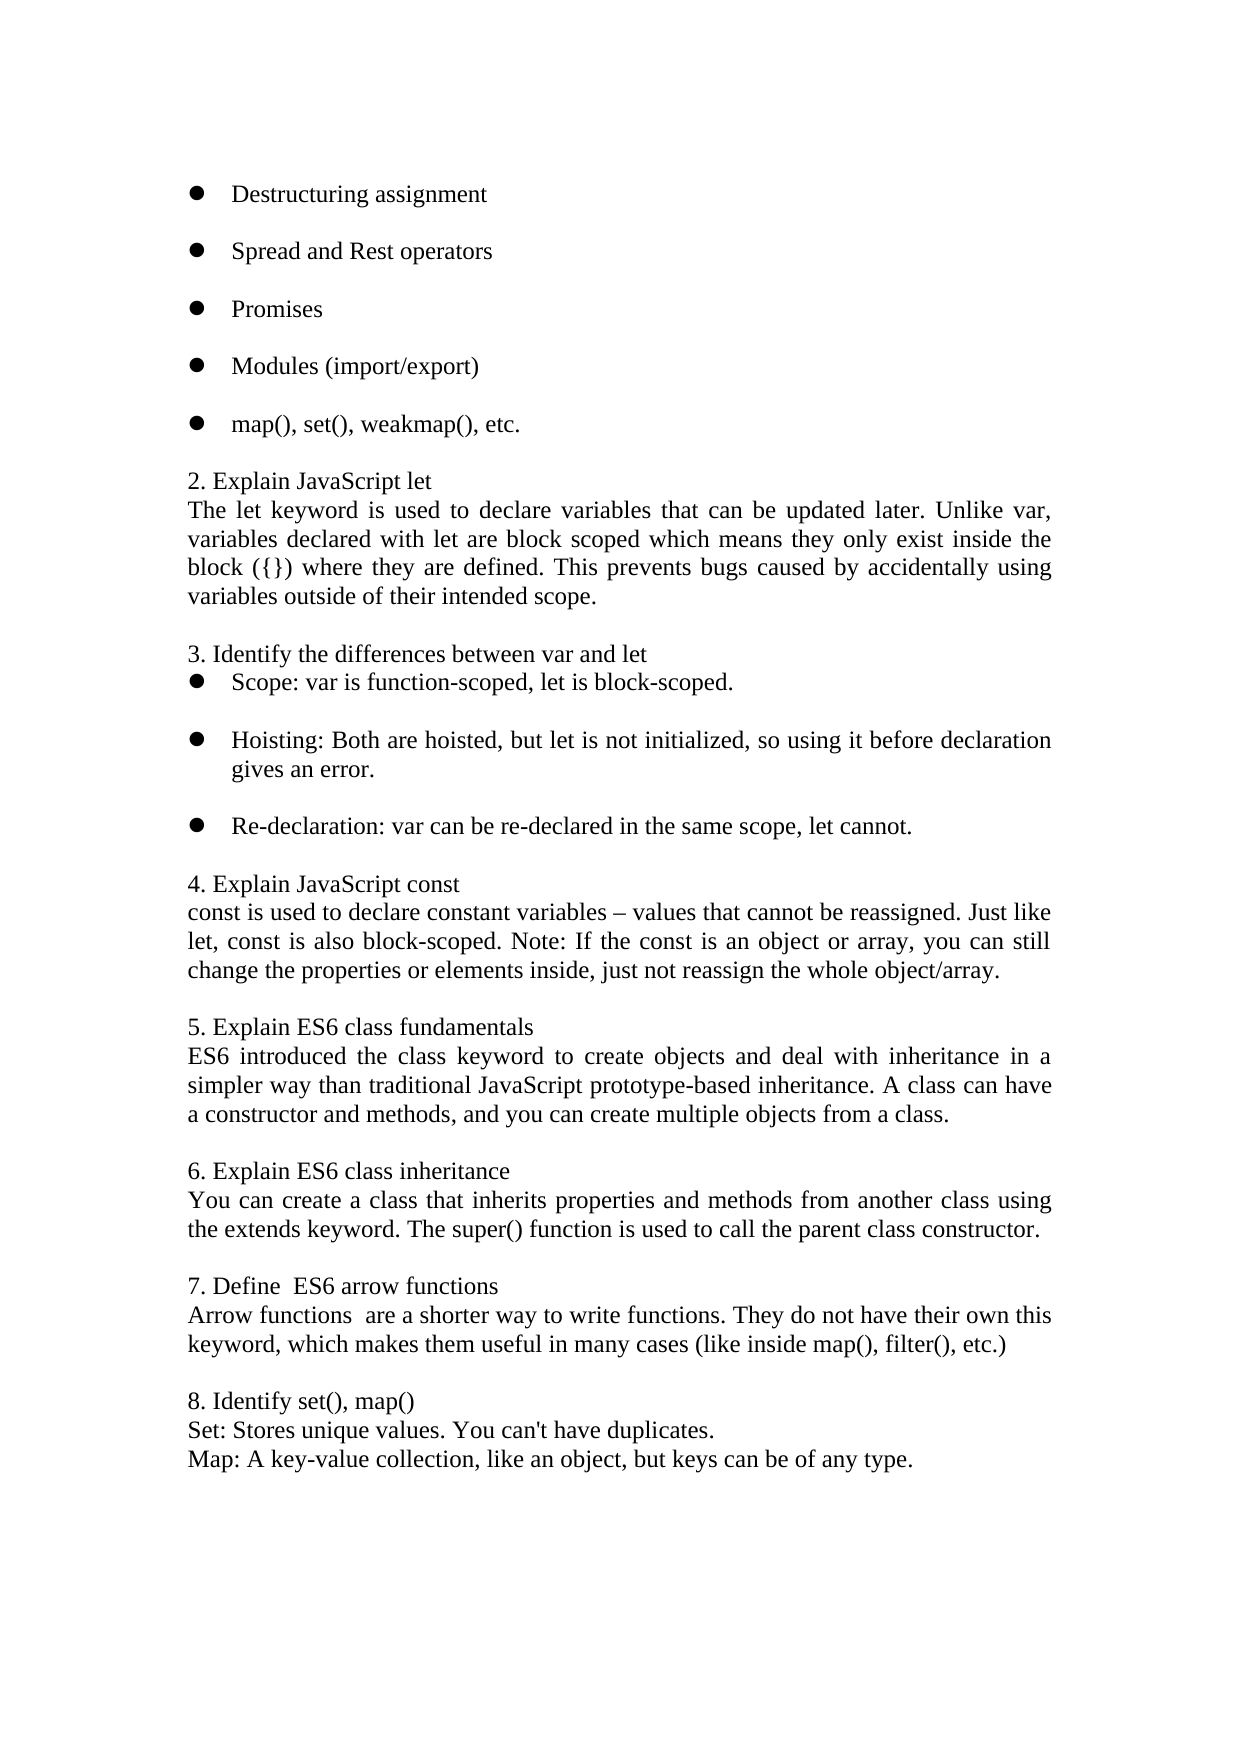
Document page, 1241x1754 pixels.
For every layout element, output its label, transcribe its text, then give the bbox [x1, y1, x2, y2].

list Hoisting: Both are hoisted, but let is not initialized, so using it before declaration gives an error. [187, 725, 1053, 782]
list Explain JavaScript const [187, 869, 1053, 897]
list Set: Stores unique values. You can't have duplicates. [187, 1415, 1053, 1444]
list Re-declaration: var can be re-declared in the same scope, let cannot. [187, 811, 1053, 840]
list Define ES6 arrow functions [187, 1271, 1053, 1300]
list const is used to declare constant variables – values that cannot be reassigned. Just like let, const is also block-scoped. Note: If the const is an object or array, you can still change the properties or elements inside, just not reassign the whole object/array. [187, 897, 1053, 984]
list ES6 introduced the class keyword to create objects and deal with inheritance in a simpler way than traditional JavaScript prototype-based inheritance. A class can have a constructor and methods, and you can create multiple objects from a class. [187, 1041, 1053, 1127]
list Scope: var is function-scoped, let is block-scoped. [187, 667, 1053, 696]
list Spread and Rest operators [187, 236, 1053, 265]
list Explain ES6 class inheritance [187, 1156, 1053, 1185]
list The let keyword is used to declare variables that can be updated later. Unlike var, variables declared with let are block scoped which means they only exist inside the block ({}) where they are defined. This prevents bugs caused by accidentally using variables outside of their intended scope. [187, 495, 1053, 610]
list Arrow functions are a shorter way to write functions. They do not have their own this keyword, which makes them useful in many cases (like inside map(), filter(), etc.) [187, 1300, 1053, 1357]
list Modules (import/export) [187, 351, 1053, 380]
list map(), set(), weakmap(), etc. [187, 409, 1053, 437]
list Identify set(), map() [187, 1386, 1053, 1415]
list Map: A key-value collection, like an object, but keys can be of any type. [187, 1444, 1053, 1472]
list Explain JavaScript let [187, 466, 1053, 495]
list Identify the differences between var and let [187, 639, 1053, 667]
list Promises [187, 294, 1053, 322]
list Destructuring assignment [187, 179, 1053, 207]
list You can create a class that inherits properties and methods from another class using the extends keyword. The super() function is used to call the parent class constructor. [187, 1185, 1053, 1242]
list Explain ES6 class fundamentals [187, 1012, 1053, 1041]
